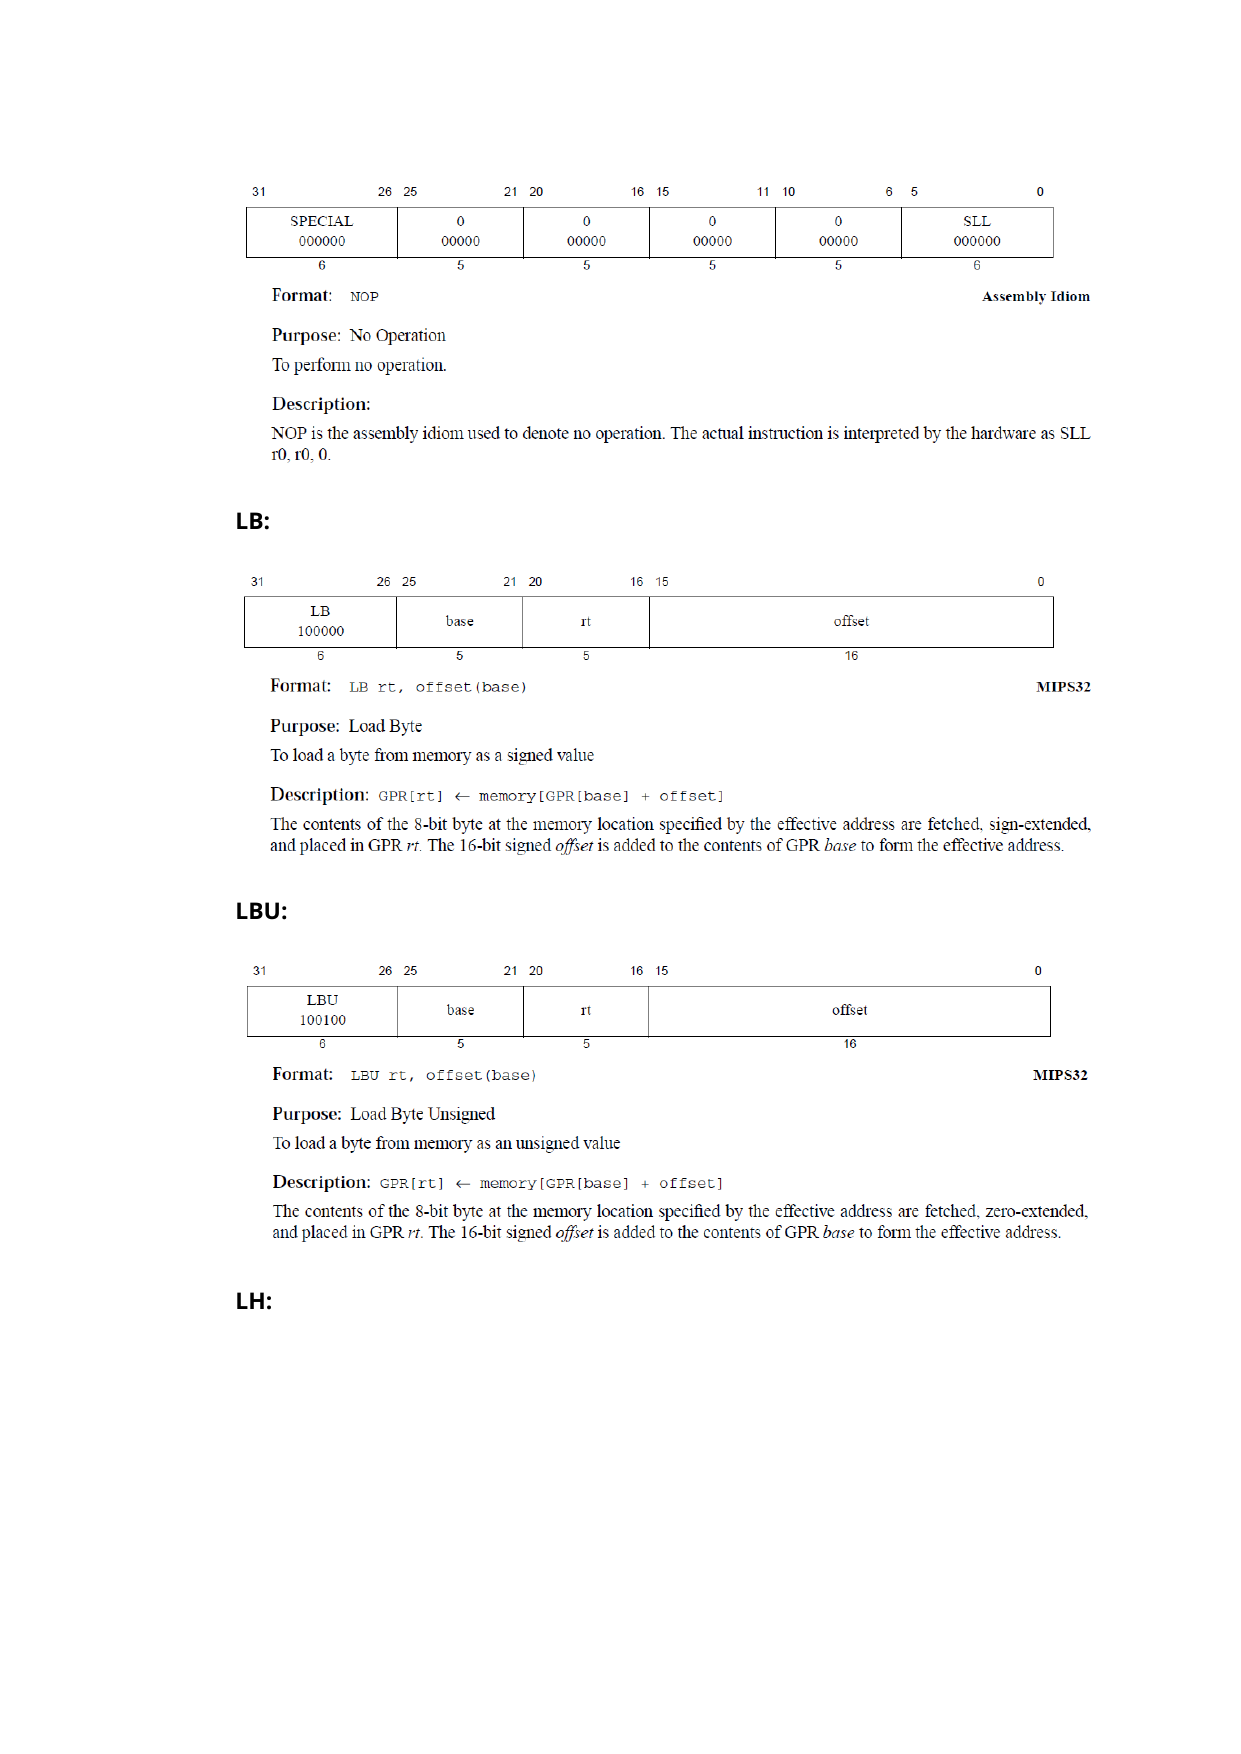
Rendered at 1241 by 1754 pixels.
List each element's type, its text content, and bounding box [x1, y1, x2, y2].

picture [235, 176, 1101, 473]
picture [235, 956, 1101, 1254]
text LBU: [235, 894, 1078, 927]
text LH: [235, 1284, 1078, 1317]
text LB: [235, 504, 1078, 536]
picture [235, 565, 1101, 864]
